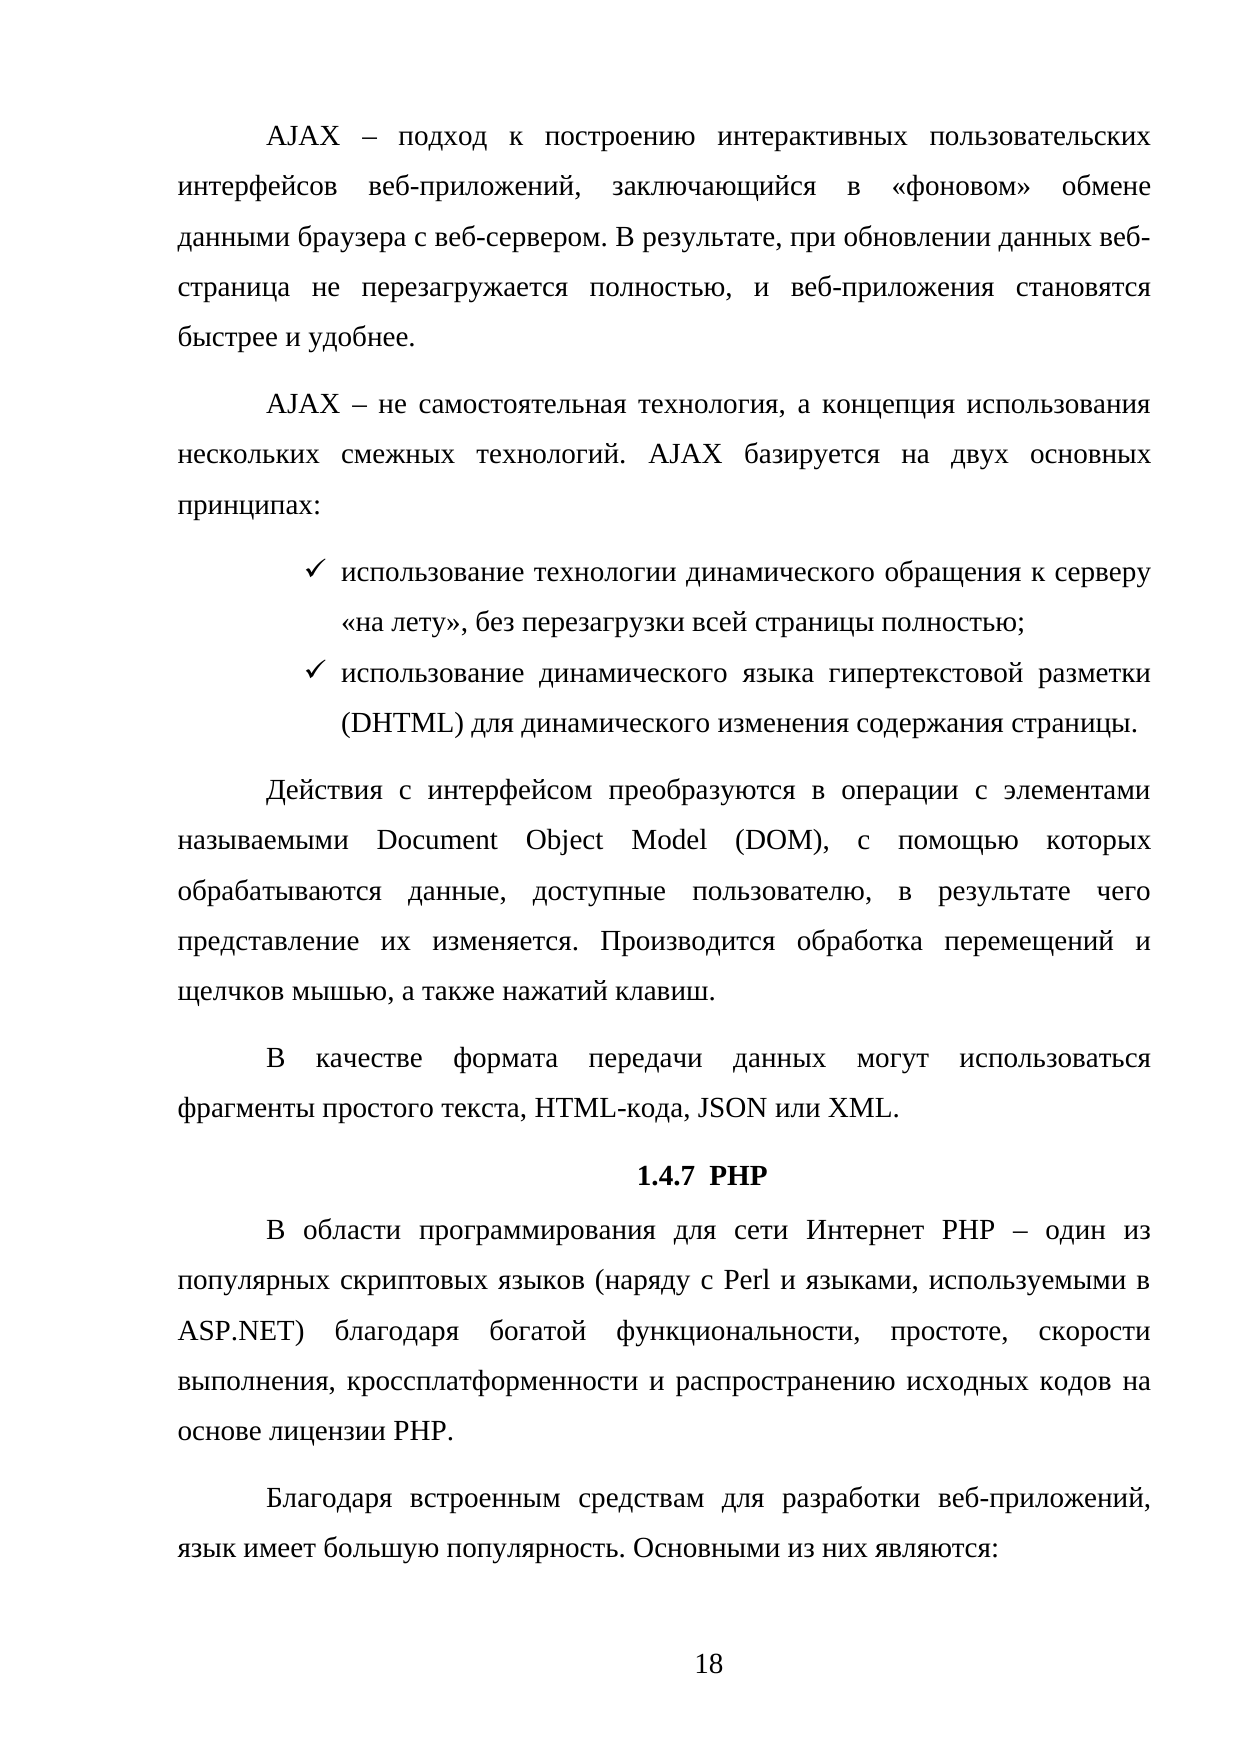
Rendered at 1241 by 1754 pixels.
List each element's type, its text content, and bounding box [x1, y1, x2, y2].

text Благодаря встроенным средствам для разработки веб-приложений, язык имеет большую популярность. Основными из них являются: [177, 1480, 1152, 1564]
text AJAX – подход к построению интерактивных пользовательских интерфейсов веб-приложений, заключающийся в «фоновом» обмене данными браузера с веб-сервером. В результате, при обновлении данных веб-страница не перезагружается полностью, и веб-приложения становятся быстрее и удобнее. [177, 118, 1152, 353]
list использование технологии динамического обращения к серверу «на лету», без перезагрузки всей страницы полностью; [303, 554, 1152, 638]
list PHP [252, 1158, 1152, 1191]
text AJAX – не самостоятельная технология, а концепция использования нескольких смежных технологий. AJAX базируется на двух основных принципах: [177, 386, 1152, 521]
text Действия с интерфейсом преобразуются в операции с элементами называемыми Document Object Model (DOM), с помощью которых обрабатываются данные, доступные пользователю, в результате чего представление их изменяется. Производится обработка перемещений и щелчков мышью, а также нажатий клавиш. [177, 772, 1152, 1007]
text В качестве формата передачи данных могут использоваться фрагменты простого текста, HTML-кода, JSON или XML. [177, 1040, 1152, 1124]
list использование динамического языка гипертекстовой разметки (DHTML) для динамического изменения содержания страницы. [303, 655, 1152, 739]
text В области программирования для сети Интернет PHP – один из популярных скриптовых языков (наряду с Perl и языками, используемыми в ASP.NET) благодаря богатой функциональности, простоте, скорости выполнения, кроссплатформенности и распространению исходных кодов на основе лицензии PHP. [177, 1212, 1152, 1447]
